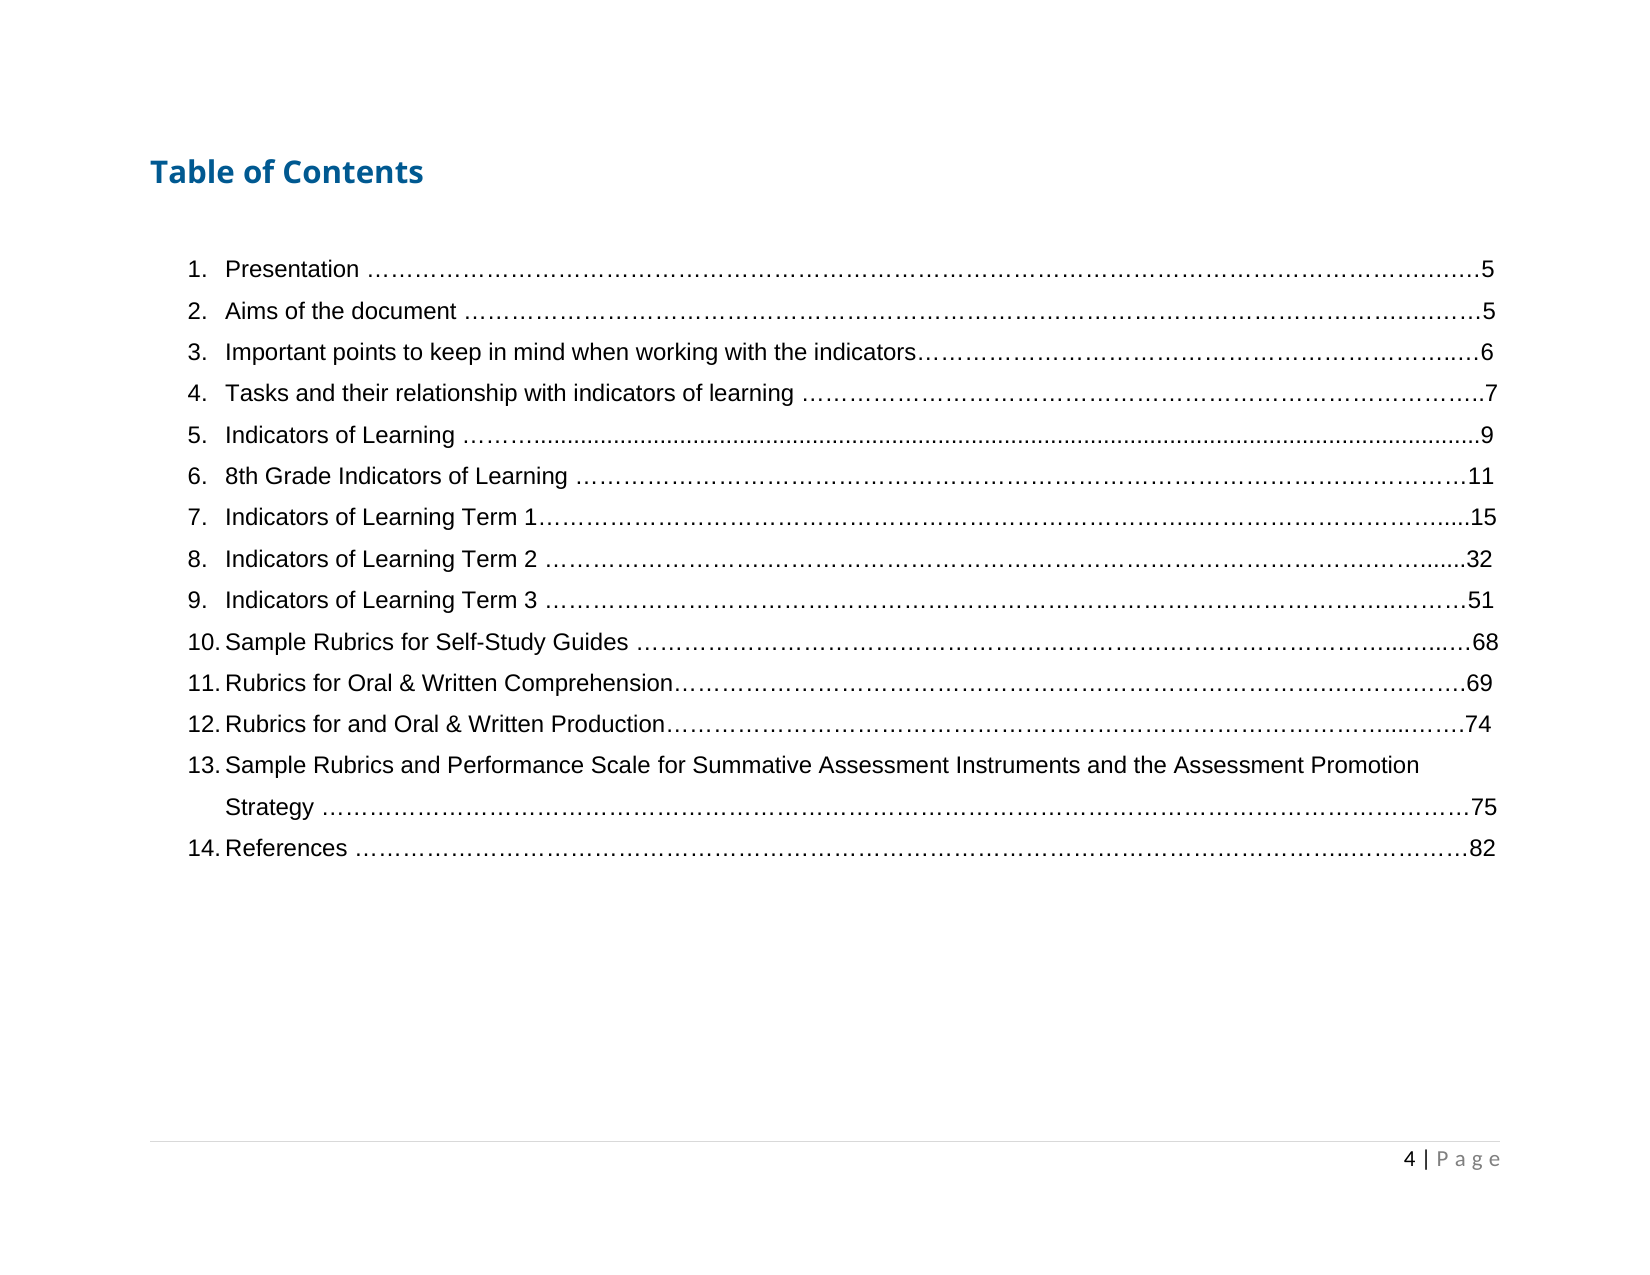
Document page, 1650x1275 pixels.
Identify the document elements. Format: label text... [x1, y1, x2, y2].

list Important points to keep in mind when working with the indicators…………………………………………………………..…6 [187, 338, 1500, 366]
list 8th Grade Indicators of Learning …………………………………………………………………………………….……………11 [187, 462, 1500, 489]
list Sample Rubrics for Self-Study Guides ………………………………………………………….………………………...…...…68 [187, 627, 1500, 655]
list Rubrics for Oral & Written Comprehension……………………………………………………………………….….…….…….69 [187, 669, 1500, 696]
list Aims of the document ……………………………………………………………………………………………………….….……5 [187, 297, 1500, 324]
list Rubrics for and Oral & Written Production………………………………………………………………………………....…….74 [187, 710, 1500, 738]
list Sample Rubrics and Performance Scale for Summative Assessment Instruments and the Assessment Promotion Strategy ………………………………………………………………………………………………………………………………75 [187, 751, 1500, 820]
list Indicators of Learning Term 2 ……………………….………………………………………………………………….…….......32 [187, 545, 1500, 572]
text Table of Contents [150, 150, 1500, 193]
list Indicators of Learning Term 1………………………………………………………………………..………………………….....15 [187, 503, 1500, 531]
list Indicators of Learning ………...............................................................................................................................................9 [187, 421, 1500, 448]
list Indicators of Learning Term 3 ……………………………………………………………………………………………..………51 [187, 586, 1500, 614]
list Presentation …………………………………………………………………………………………………………………….….…5 [187, 255, 1500, 283]
list Tasks and their relationship with indicators of learning …………………………………………………………………………..7 [187, 379, 1500, 407]
list References ……………………………………………………………………………………………………………..……………82 [187, 834, 1500, 862]
